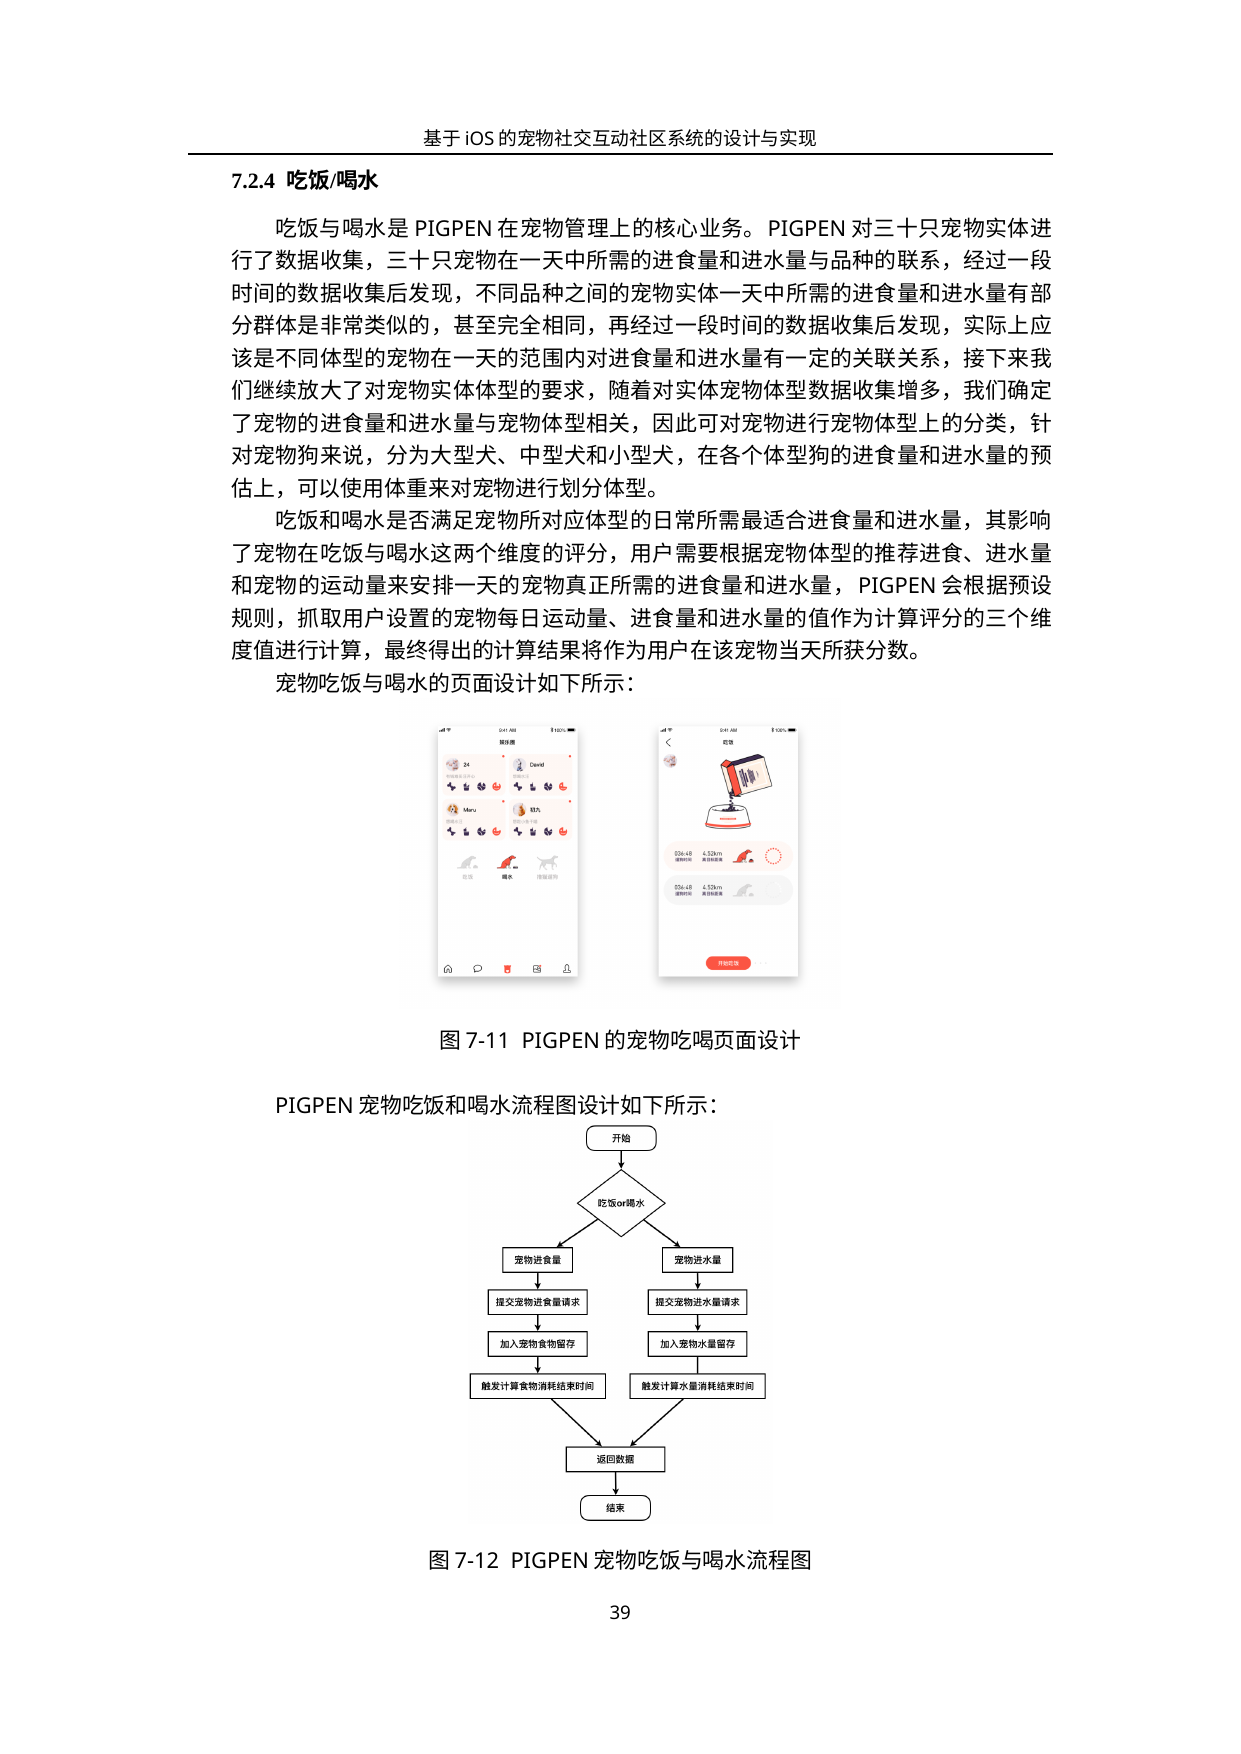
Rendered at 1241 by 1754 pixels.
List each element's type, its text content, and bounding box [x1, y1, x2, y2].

text 吃饭与喝水是PIGPEN在宠物管理上的核心业务。PIGPEN对三十只宠物实体进行了数据收集，三十只宠物在一天中所需的进食量和进水量与品种的联系，经过一段时间的数据收集后发现，不同品种之间的宠物实体一天中所需的进食量和进水量有部分群体是非常类似的，甚至完全相同，再经过一段时间的数据收集后发现，实际上应该是不同体型的宠物在一天的范围内对进食量和进水量有一定的关联关系，接下来我们继续放大了对宠物实体体型的要求，随着对实体宠物体型数据收集增多，我们确定了宠物的进食量和进水量与宠物体型相关，因此可对宠物进行宠物体型上的分类，针对宠物狗来说，分为大型犬、中型犬和小型犬，在各个体型狗的进食量和进水量的预估上，可以使用体重来对宠物进行划分体型。 [231, 211, 1053, 503]
text 图7-11 PIGPEN的宠物吃喝页面设计 [187, 1023, 1053, 1056]
text 图7-12 PIGPEN宠物吃饭与喝水流程图 [187, 1543, 1053, 1576]
text 吃饭和喝水是否满足宠物所对应体型的日常所需最适合进食量和进水量，其影响了宠物在吃饭与喝水这两个维度的评分，用户需要根据宠物体型的推荐进食、进水量和宠物的运动量来安排一天的宠物真正所需的进食量和进水量，PIGPEN会根据预设规则，抓取用户设置的宠物每日运动量、进食量和进水量的值作为计算评分的三个维度值进行计算，最终得出的计算结果将作为用户在该宠物当天所获分数。 [231, 503, 1053, 666]
picture [399, 698, 842, 1009]
text 宠物吃饭与喝水的页面设计如下所示： [231, 666, 1053, 698]
subtitle 7.2.4 吃饭/喝水 [187, 162, 1053, 195]
picture [467, 1120, 773, 1524]
text PIGPEN宠物吃饭和喝水流程图设计如下所示： [187, 1088, 1053, 1121]
